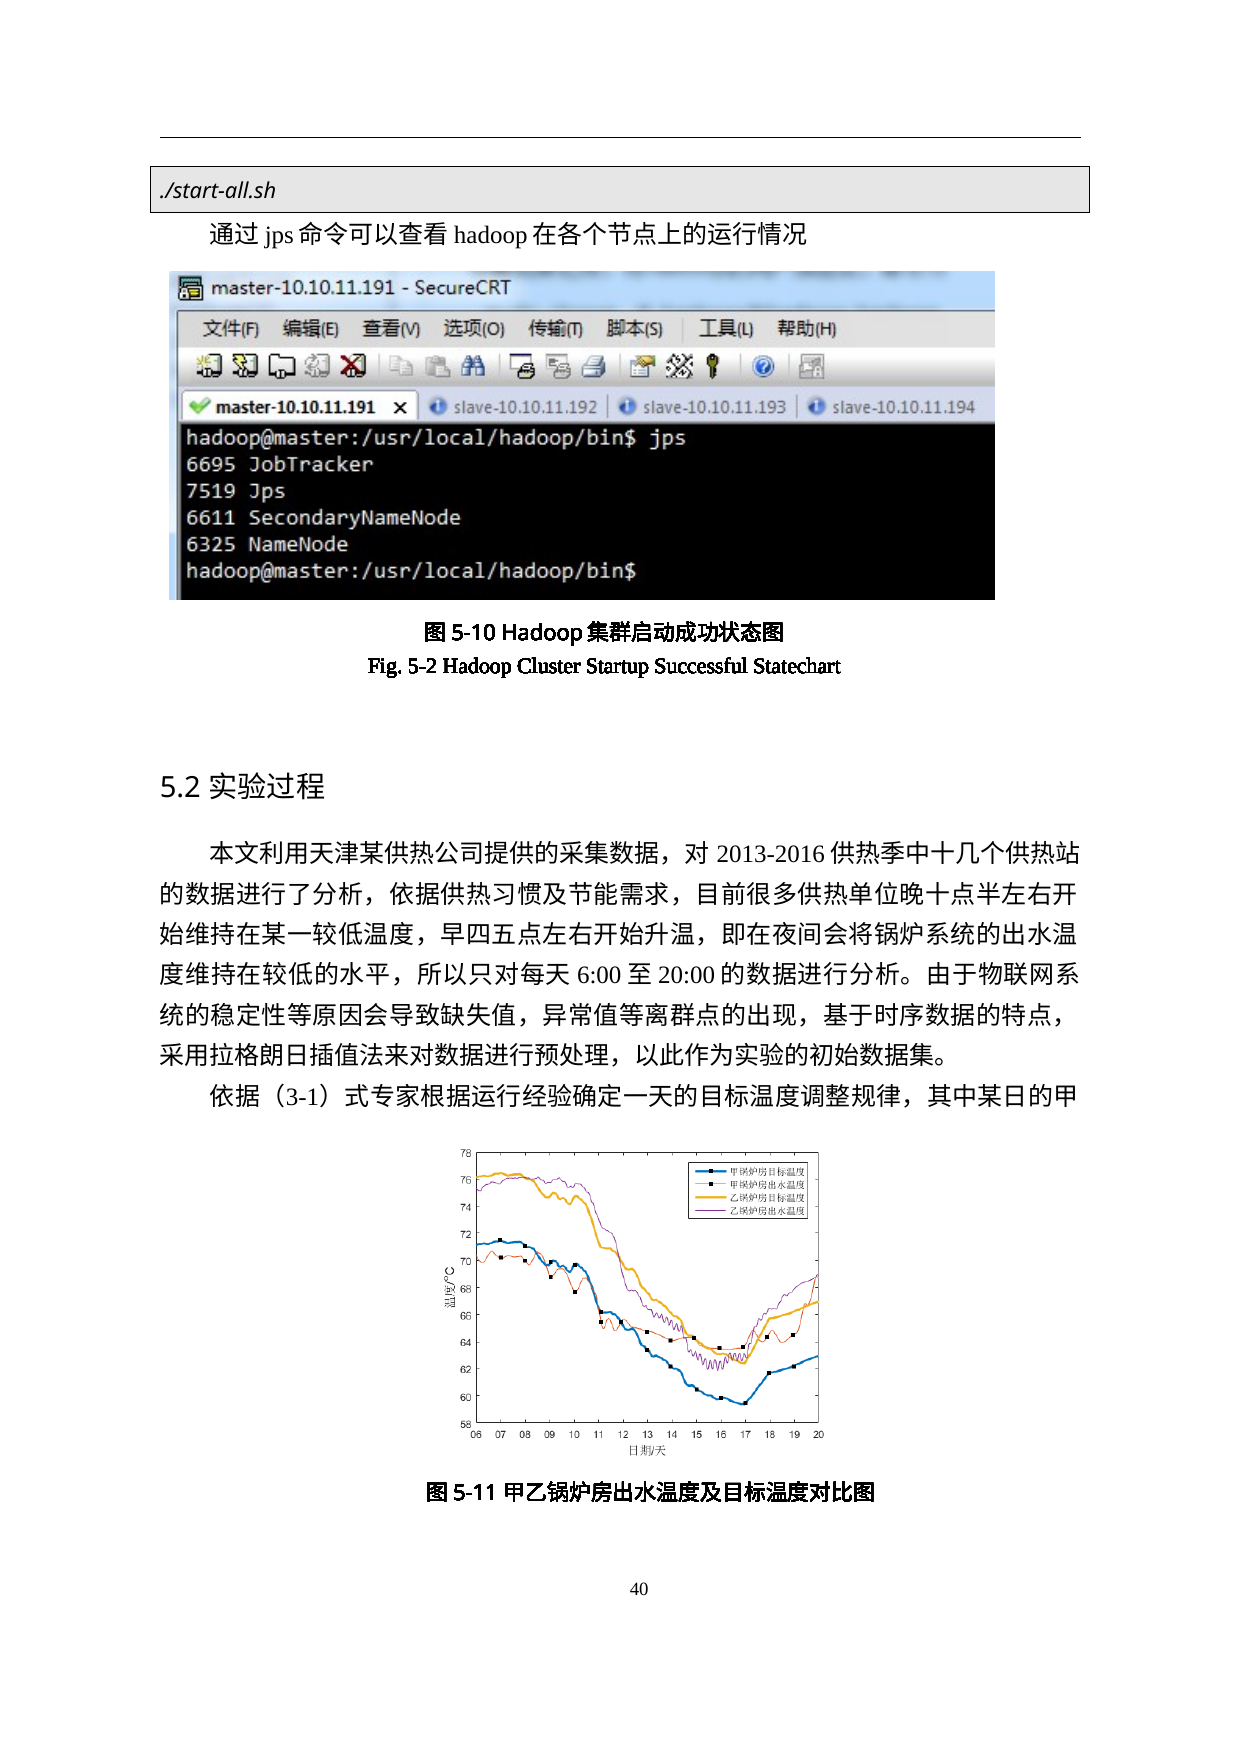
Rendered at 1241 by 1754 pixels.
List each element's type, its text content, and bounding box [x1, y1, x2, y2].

text ./start-all.sh [151, 167, 1089, 212]
text 依据（3-1）式专家根据运行经验确定一天的目标温度调整规律，其中某日的甲锅炉房出水温度曲线及其温度曲线的对比如图5-3所示。从图中可以看出，目标温度曲线在上午7时左右达到最大值，为一天最冷的时间，供热户在此时间段在家居多，所以需要提供较高热量。随着室外温度、日照等气象条件的提高，出水温度将逐渐降低，而在下午4时开始，供热公司考虑到更多用户将会回到家中，且室外温度和日照逐渐降低，所以升高锅炉出水温度，为用户提供更多热量。对数据预处理后，将甲锅炉房的出水温度曲线和乙锅炉房出水温度曲线分别与目标温度曲线进行一致性分析，依据（3-2）-（3-6）式计算出三种属性相似度共五个度量，计算某七天的结果如表5-1和表5-2所示。 [159, 1074, 1081, 1114]
text 本文利用天津某供热公司提供的采集数据，对2013-2016供热季中十几个供热站的数据进行了分析，依据供热习惯及节能需求，目前很多供热单位晚十点半左右开始维持在某一较低温度，早四五点左右开始升温，即在夜间会将锅炉系统的出水温度维持在较低的水平，所以只对每天6:00至20:00的数据进行分析。由于物联网系统的稳定性等原因会导致缺失值，异常值等离群点的出现，基于时序数据的特点，采用拉格朗日插值法来对数据进行预处理，以此作为实验的初始数据集。 [159, 832, 1081, 1074]
picture [418, 1127, 860, 1459]
text 通过jps命令可以查看hadoop在各个节点上的运行情况 [159, 213, 1081, 253]
picture [169, 271, 995, 600]
